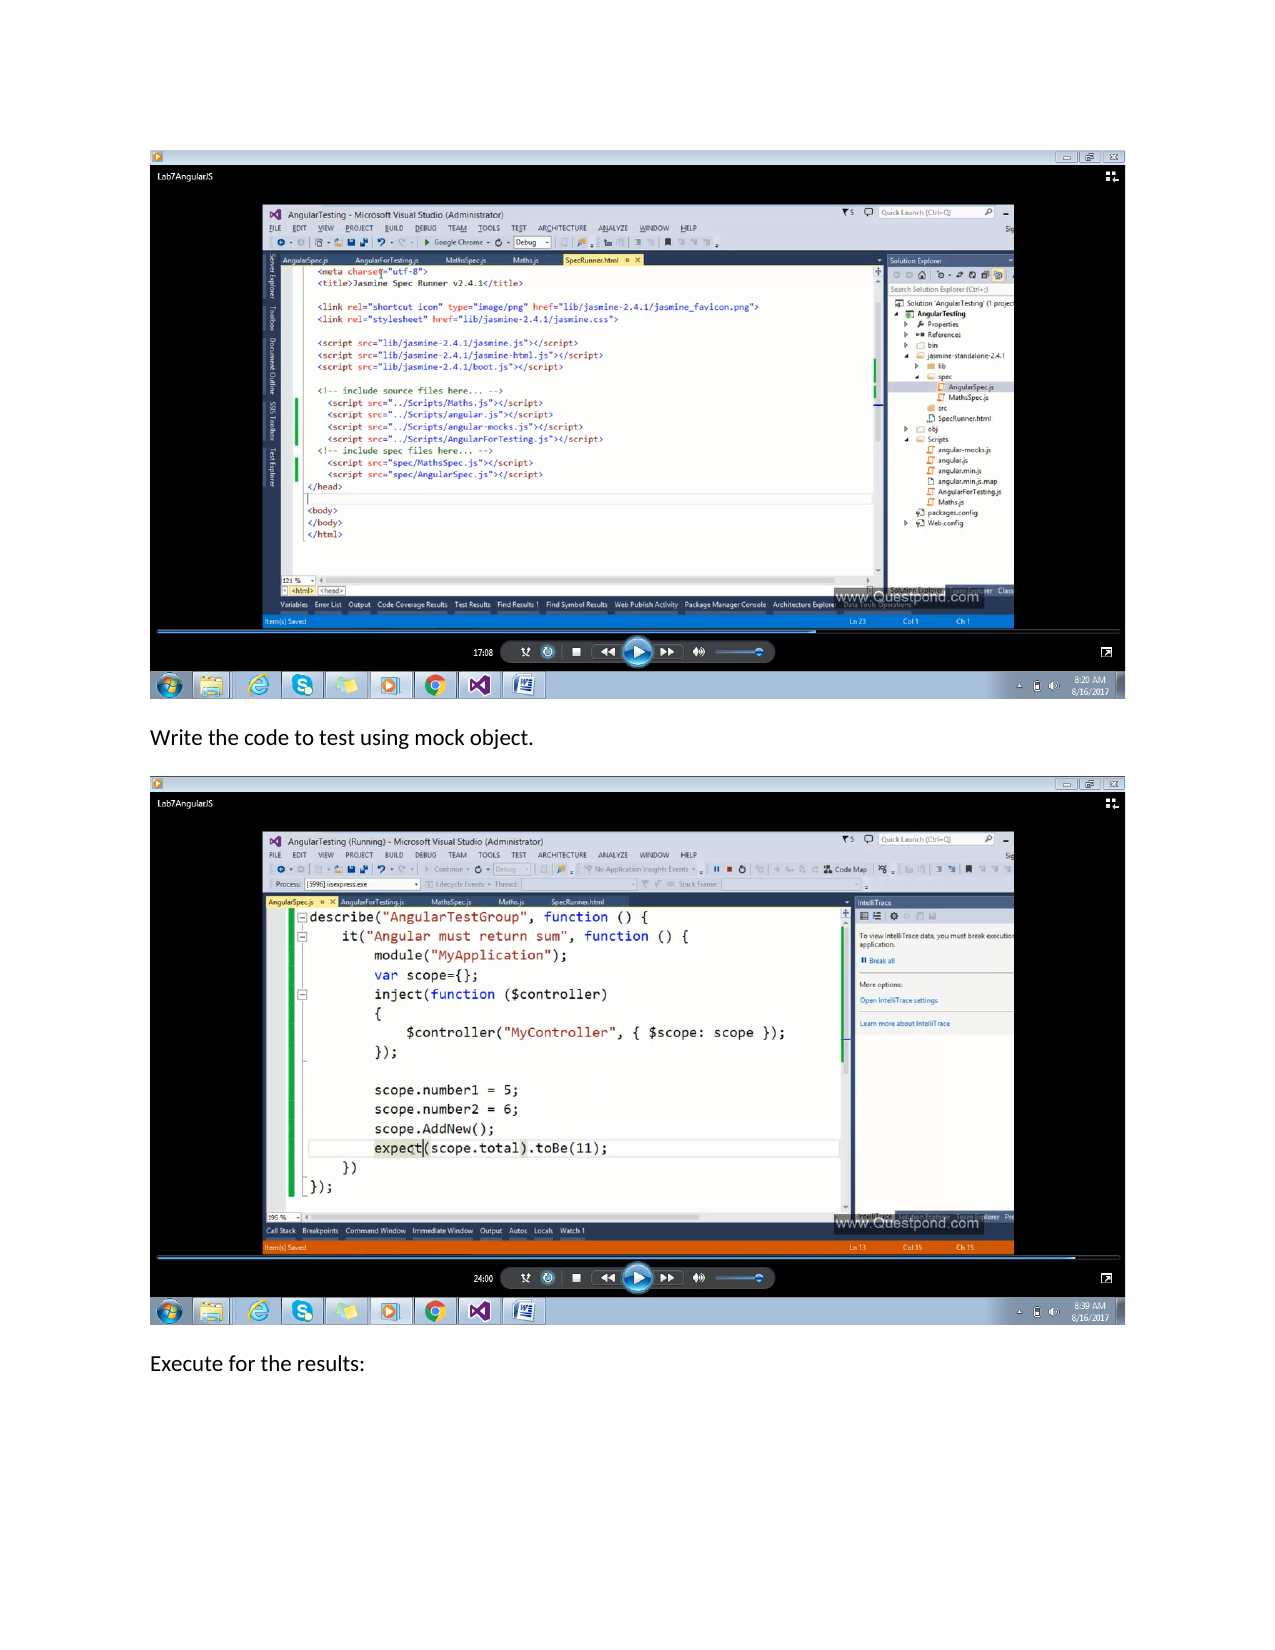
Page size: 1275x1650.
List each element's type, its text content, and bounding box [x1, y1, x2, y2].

text Write the code to test using mock object. [150, 723, 1125, 751]
text Execute for the results: [150, 1349, 1125, 1377]
picture [150, 776, 1125, 1325]
picture [150, 150, 1125, 699]
